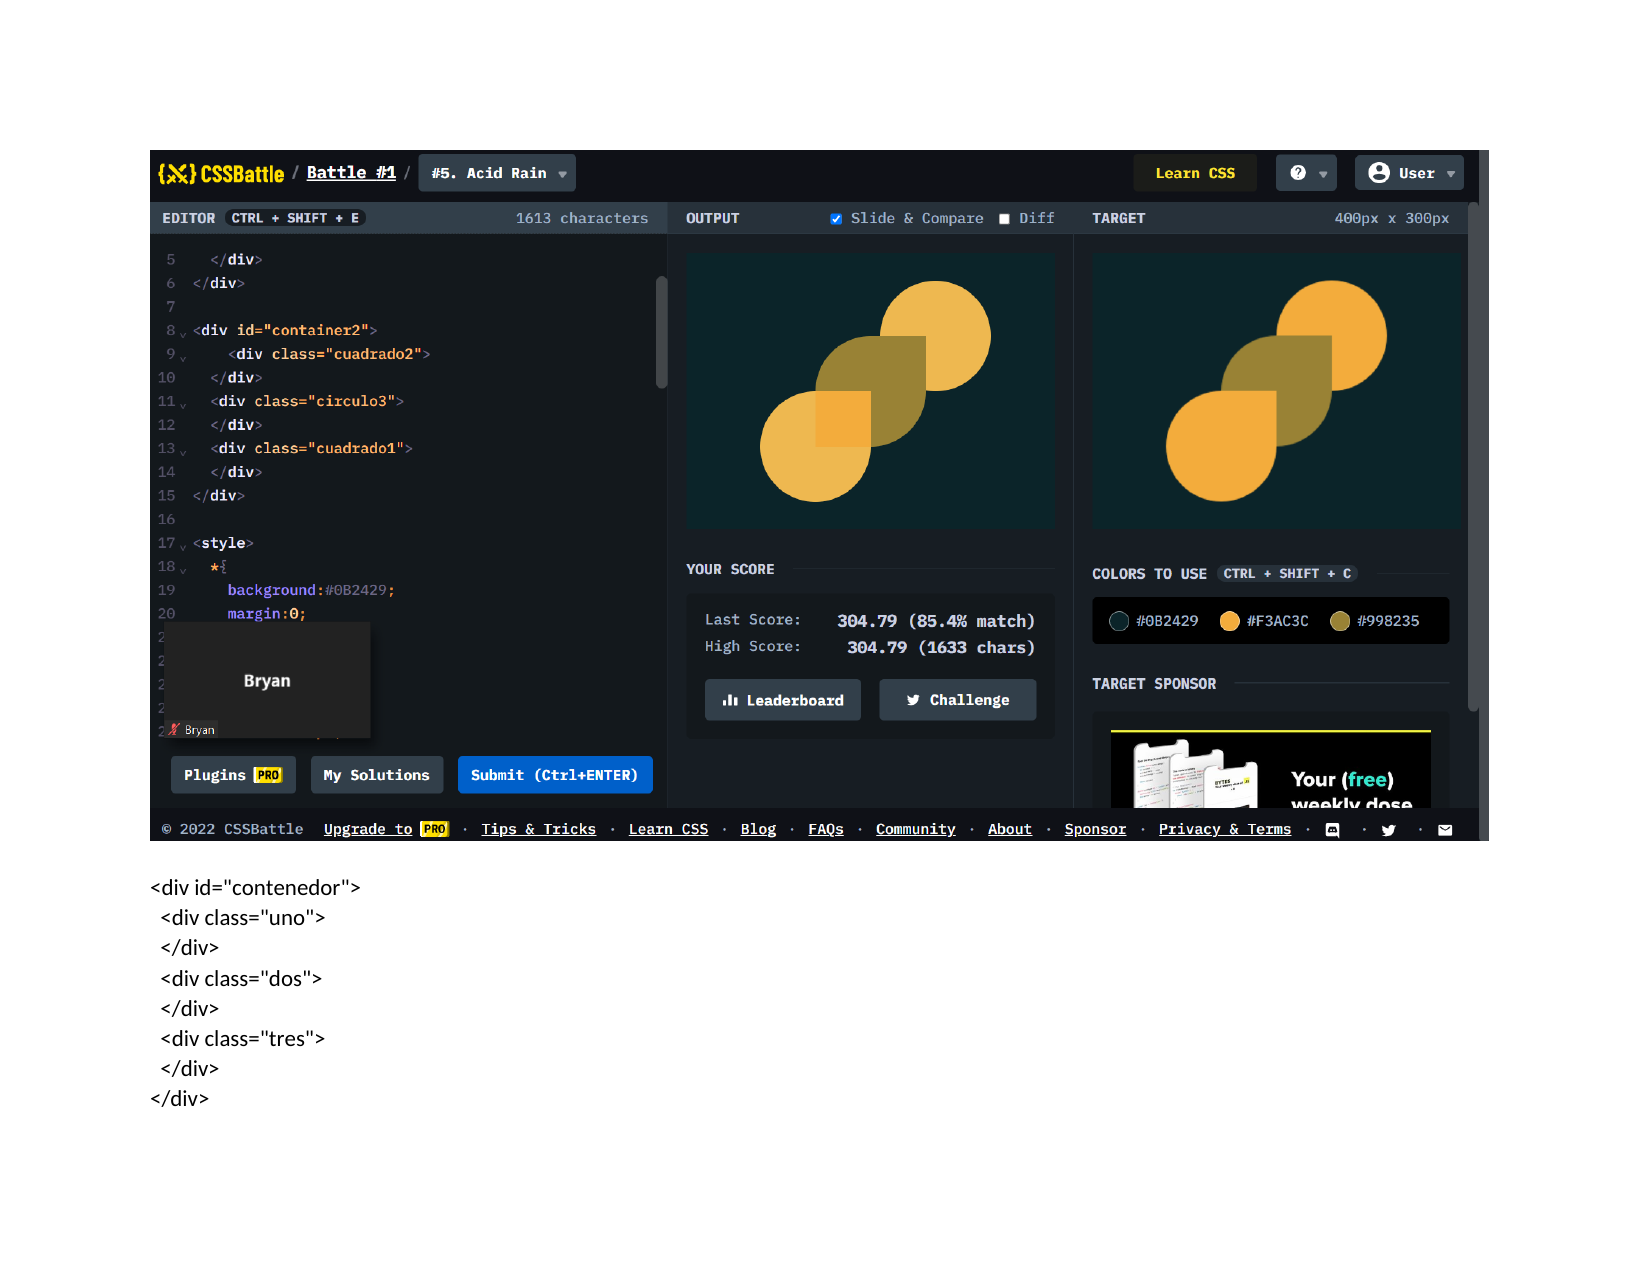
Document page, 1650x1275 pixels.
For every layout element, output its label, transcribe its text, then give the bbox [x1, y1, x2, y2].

text </div> [150, 933, 1500, 962]
picture [150, 150, 1489, 841]
text </div> [150, 1054, 1500, 1082]
text <div class="tres"> [150, 1024, 1500, 1052]
text </div> [150, 1084, 1500, 1113]
text </div> [150, 994, 1500, 1022]
text <div id="contenedor"> [150, 873, 1500, 901]
text <div class="dos"> [150, 964, 1500, 992]
text <div class="uno"> [150, 903, 1500, 931]
